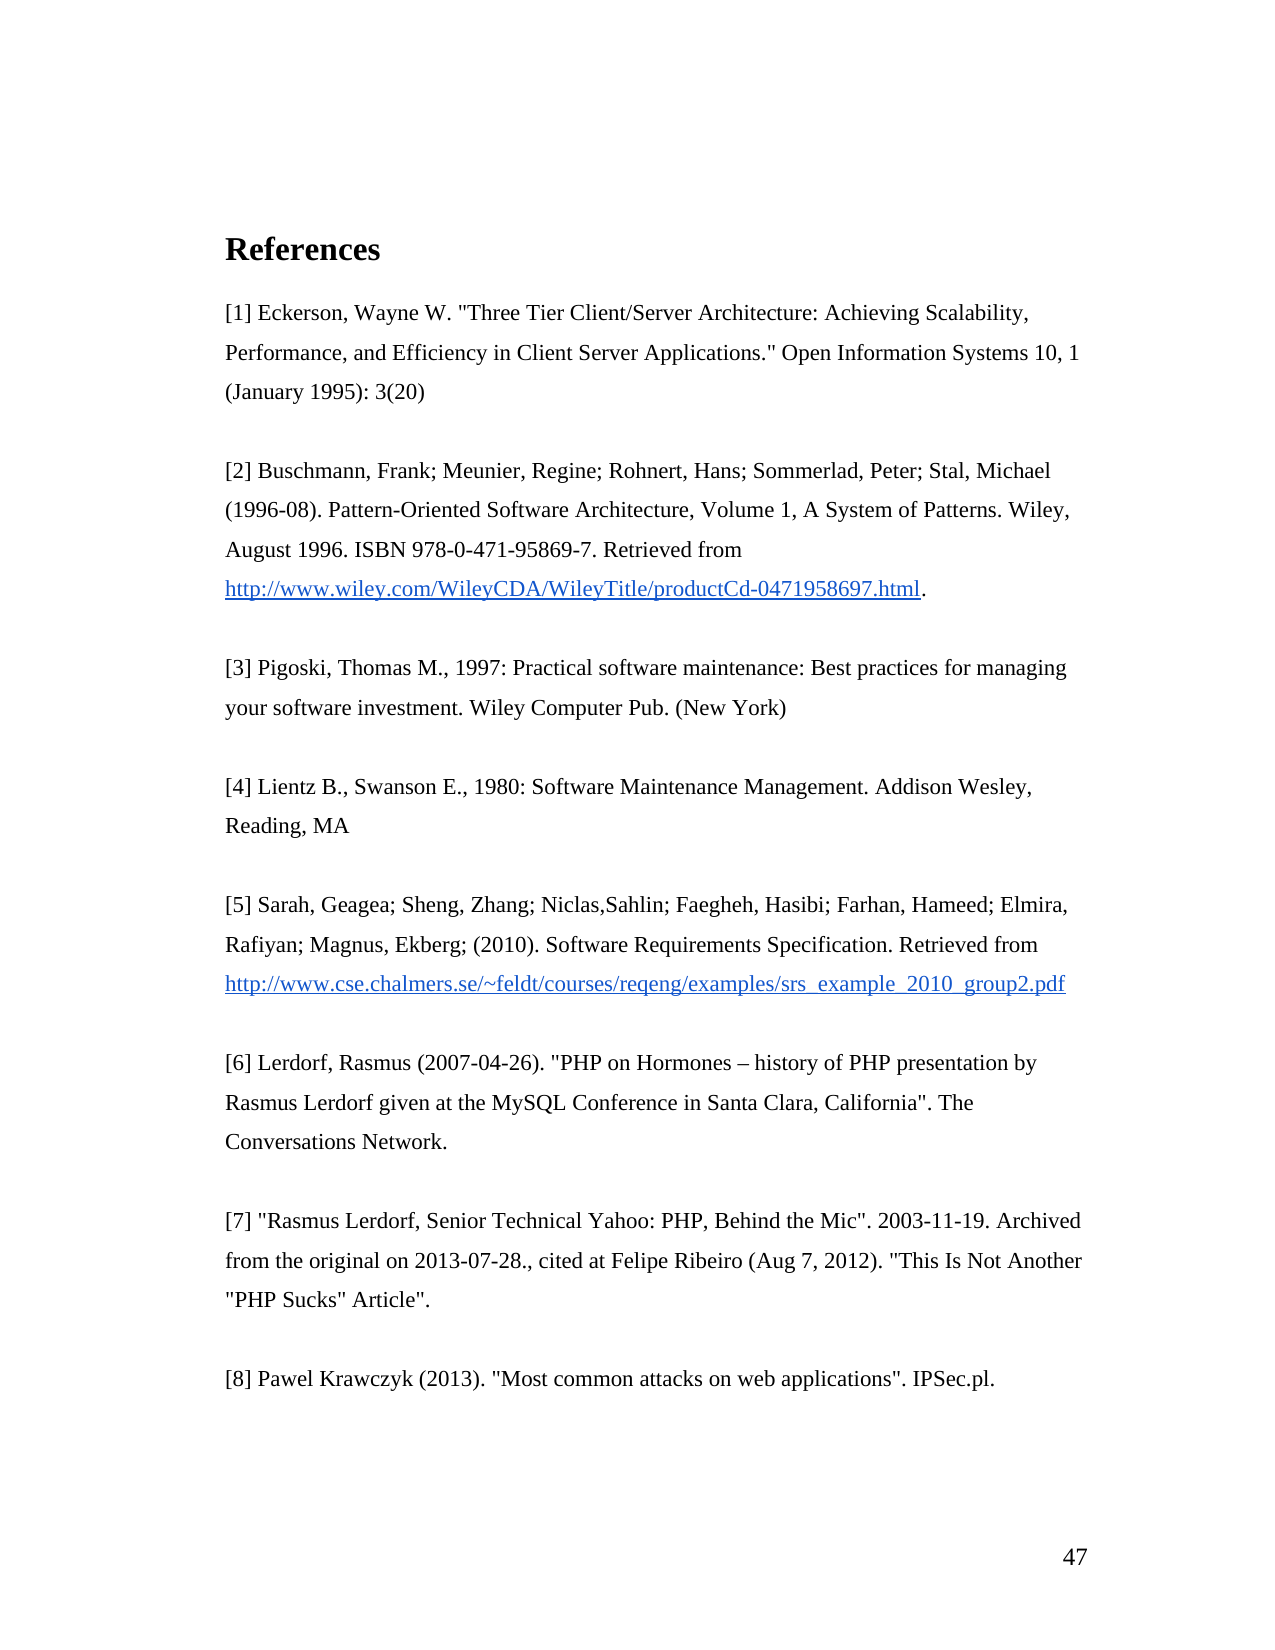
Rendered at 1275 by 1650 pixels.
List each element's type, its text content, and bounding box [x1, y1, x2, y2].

text [7] "Rasmus Lerdorf, Senior Technical Yahoo: PHP, Behind the Mic". 2003-11-19. Archived from the original on 2013-07-28., cited at Felipe Ribeiro (Aug 7, 2012). "This Is Not Another "PHP Sucks" Article". [225, 1207, 1087, 1312]
text [5] Sarah, Geagea; Sheng, Zhang; Niclas,Sahlin; Faegheh, Hasibi; Farhan, Hameed; Elmira, Rafiyan; Magnus, Ekberg; (2010). Software Requirements Specification. Retrieved from http://www.cse.chalmers.se/~feldt/courses/reqeng/examples/srs_example_2010_group2.pdf [225, 891, 1087, 997]
text [2] Buschmann, Frank; Meunier, Regine; Rohnert, Hans; Sommerlad, Peter; Stal, Michael (1996-08). Pattern-Oriented Software Architecture, Volume 1, A System of Patterns. Wiley, August 1996. ISBN 978-0-471-95869-7. Retrieved from http://www.wiley.com/WileyCDA/WileyTitle/productCd-0471958697.html. [225, 457, 1087, 602]
text [8] Pawel Krawczyk (2013). "Most common attacks on web applications". IPSec.pl. [225, 1365, 1087, 1391]
text [4] Lientz B., Swanson E., 1980: Software Maintenance Management. Addison Wesley, Reading, MA [225, 773, 1087, 839]
text [1] Eckerson, Wayne W. "Three Tier Client/Server Architecture: Achieving Scalability, Performance, and Efficiency in Client Server Applications." Open Information Systems 10, 1 (January 1995): 3(20) [225, 299, 1087, 404]
text [6] Lerdorf, Rasmus (2007-04-26). "PHP on Hormones – history of PHP presentation by Rasmus Lerdorf given at the MySQL Conference in Santa Clara, California". The Conversations Network. [225, 1049, 1087, 1154]
subtitle References [225, 229, 1087, 267]
text [3] Pigoski, Thomas M., 1997: Practical software maintenance: Best practices for managing your software investment. Wiley Computer Pub. (New York) [225, 654, 1087, 720]
